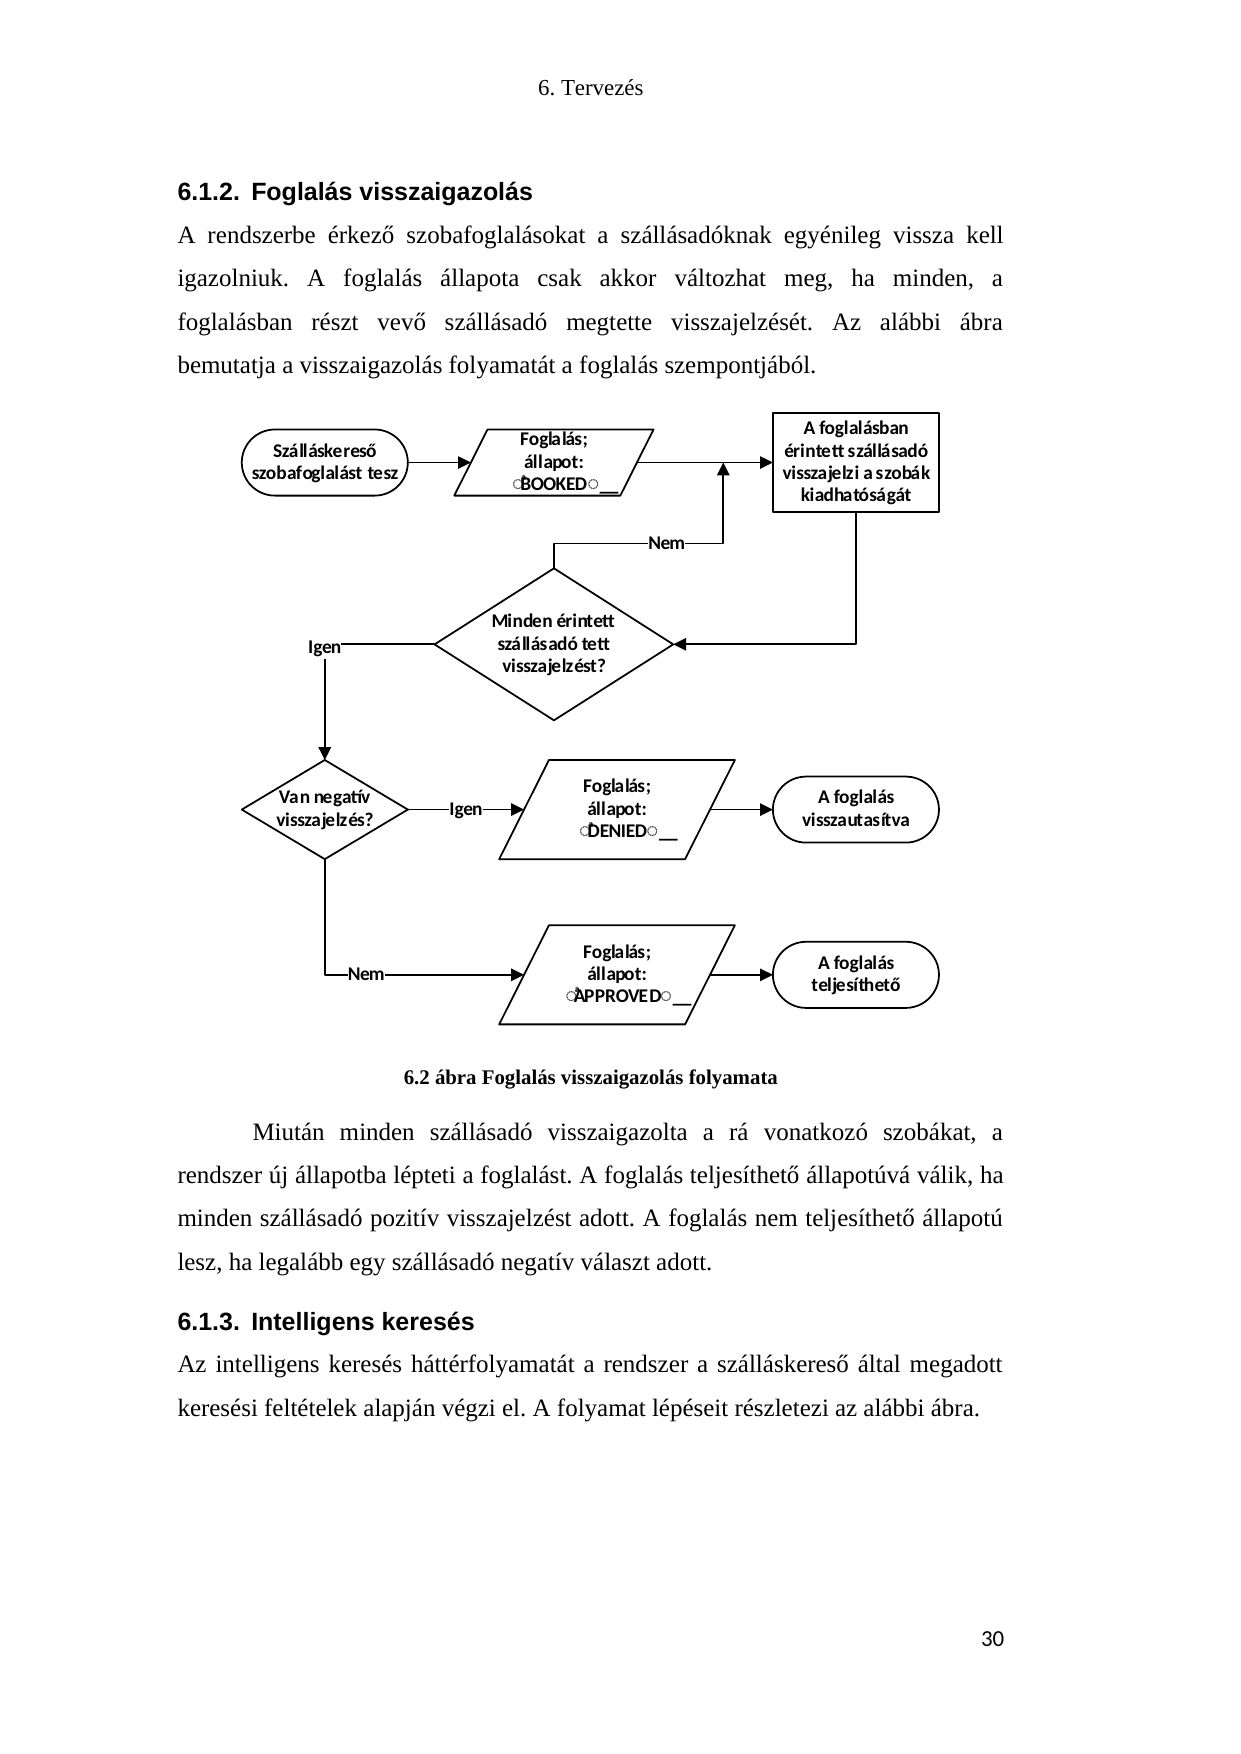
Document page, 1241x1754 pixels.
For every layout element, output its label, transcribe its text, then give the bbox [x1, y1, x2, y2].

text 6.2 ábra Foglalás visszaigazolás folyamata [177, 1064, 1004, 1089]
subtitle Intelligens keresés [177, 1306, 1004, 1335]
text Az intelligens keresés háttérfolyamatát a rendszer a szálláskereső által megadott keresési feltételek alapján végzi el. A folyamat lépéseit részletezi az alábbi ábra. [177, 1349, 1004, 1421]
subtitle Foglalás visszaigazolás [177, 177, 1004, 206]
text Miután minden szállásadó visszaigazolta a rá vonatkozó szobákat, a rendszer új állapotba lépteti a foglalást. A foglalás teljesíthető állapotúvá válik, ha minden szállásadó pozitív visszajelzést adott. A foglalás nem teljesíthető állapotú lesz, ha legalább egy szállásadó negatív választ adott. [177, 1117, 1004, 1275]
text A rendszerbe érkező szobafoglalásokat a szállásadóknak egyénileg vissza kell igazolniuk. A foglalás állapota csak akkor változhat meg, ha minden, a foglalásban részt vevő szállásadó megtette visszajelzését. Az alábbi ábra bemutatja a visszaigazolás folyamatát a foglalás szempontjából. [177, 220, 1004, 378]
